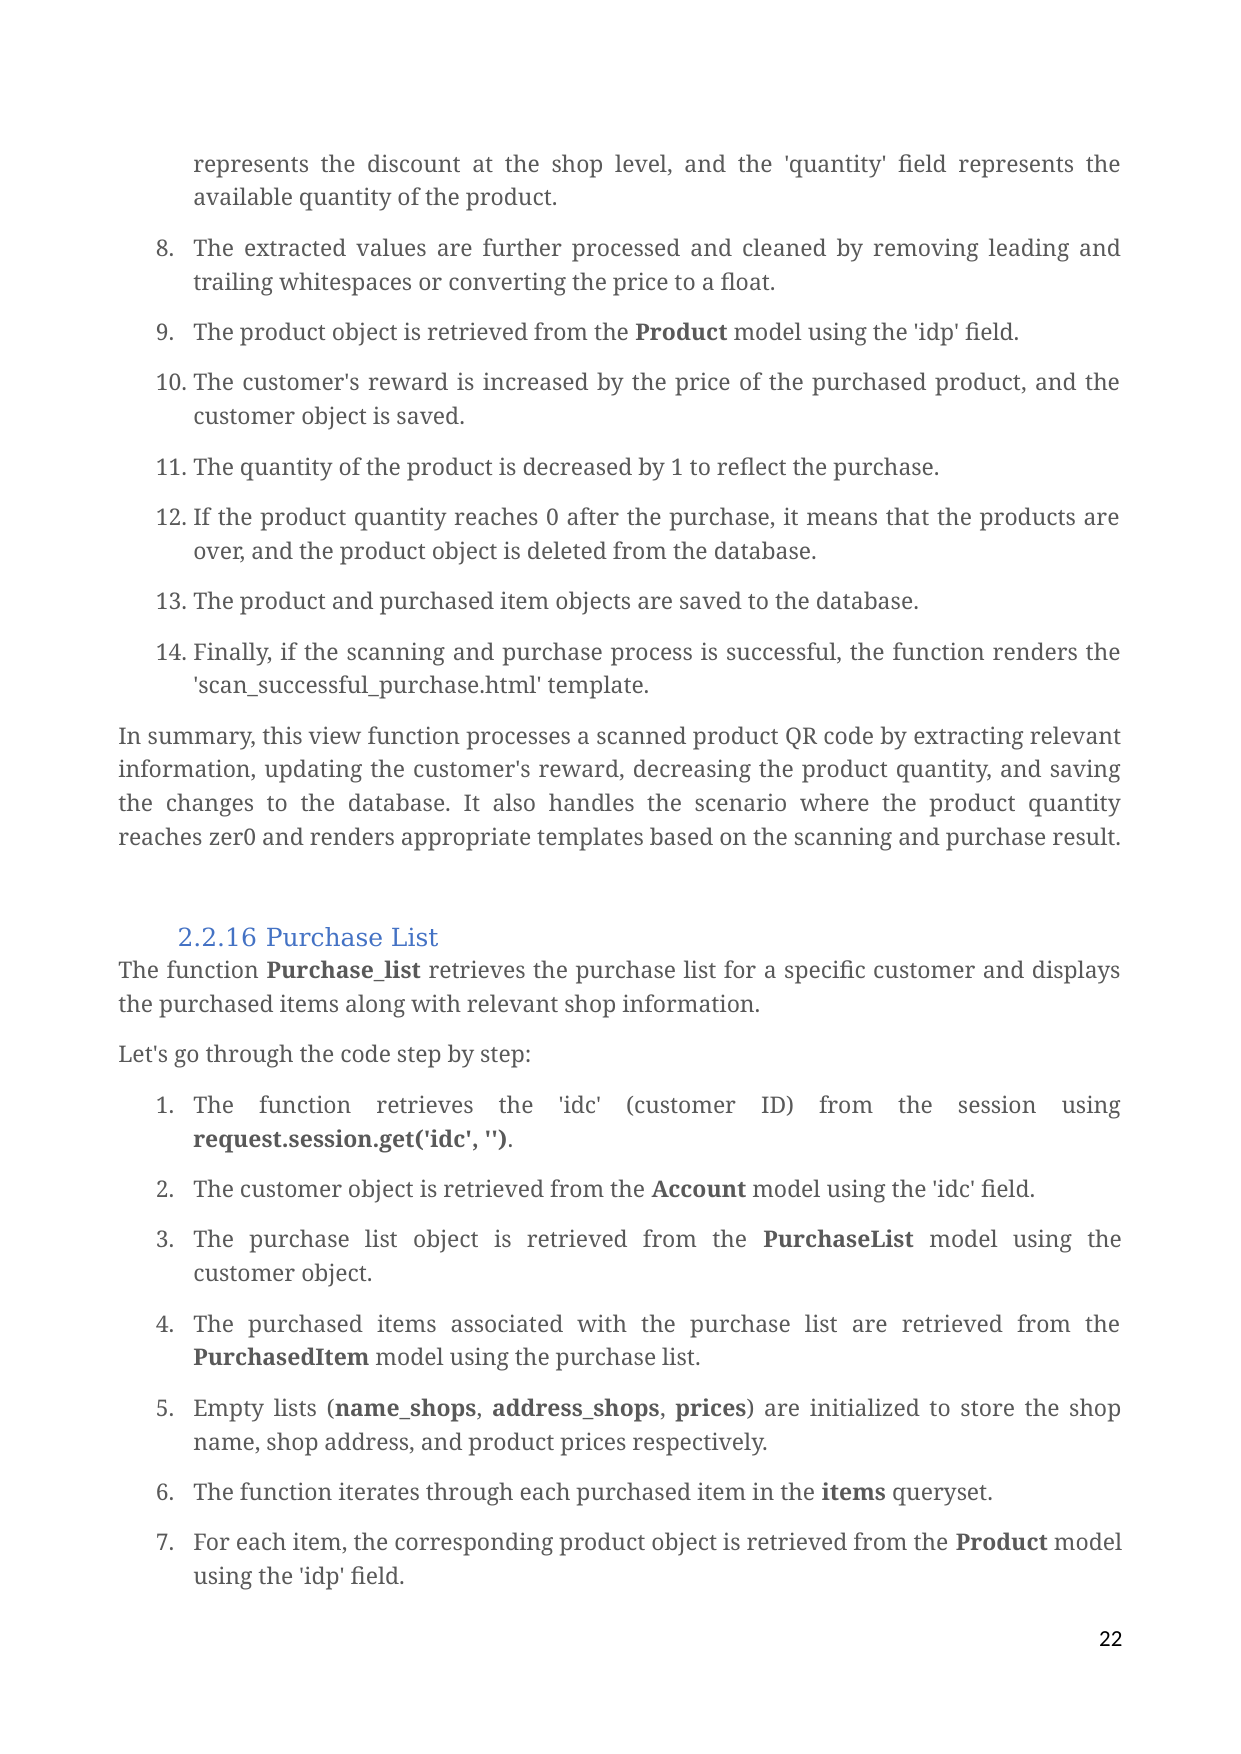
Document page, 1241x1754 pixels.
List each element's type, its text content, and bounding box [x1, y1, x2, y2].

list The product and purchased item objects are saved to the database. [156, 585, 1122, 616]
list The customer object is retrieved from the Account model using the 'idc' field. [156, 1173, 1122, 1204]
list The product object is retrieved from the Product model using the 'idp' field. [156, 316, 1122, 347]
list The function iterates through each purchased item in the items queryset. [156, 1476, 1122, 1507]
list The purchased items associated with the purchase list are retrieved from the PurchasedItem model using the purchase list. [156, 1307, 1122, 1372]
list If the product quantity reaches 0 after the purchase, it means that the products are over, and the product object is deleted from the database. [156, 501, 1122, 566]
list For each item, the corresponding product object is retrieved from the Product model using the 'idp' field. [156, 1526, 1122, 1591]
list The function retrieves the 'idc' (customer ID) from the session using request.session.get('idc', ''). [156, 1089, 1122, 1154]
list The extracted values are further processed and cleaned by removing leading and trailing whitespaces or converting the price to a float. [156, 232, 1122, 297]
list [156, 148, 1122, 213]
list The customer's reward is increased by the price of the purchased product, and the customer object is saved. [156, 366, 1122, 431]
list Finally, if the scanning and purchase process is successful, the function renders the 'scan_successful_purchase.html' template. [156, 636, 1122, 701]
text The function Purchase_list retrieves the purchase list for a specific customer and displays the purchased items along with relevant shop information. [118, 954, 1122, 1019]
list The quantity of the product is decreased by 1 to reflect the purchase. [156, 451, 1122, 482]
text In summary, this view function processes a scanned product QR code by extracting relevant information, updating the customer's reward, decreasing the product quantity, and saving the changes to the database. It also handles the scenario where the product quantity reaches zer0 and renders appropriate templates based on the scanning and purchase result. [118, 720, 1122, 852]
text Let's go through the code step by step: [118, 1038, 1122, 1069]
list The purchase list object is retrieved from the PurchaseList model using the customer object. [156, 1223, 1122, 1288]
subtitle Purchase List [177, 922, 1122, 952]
list Empty lists (name_shops, address_shops, prices) are initialized to store the shop name, shop address, and product prices respectively. [156, 1392, 1122, 1457]
